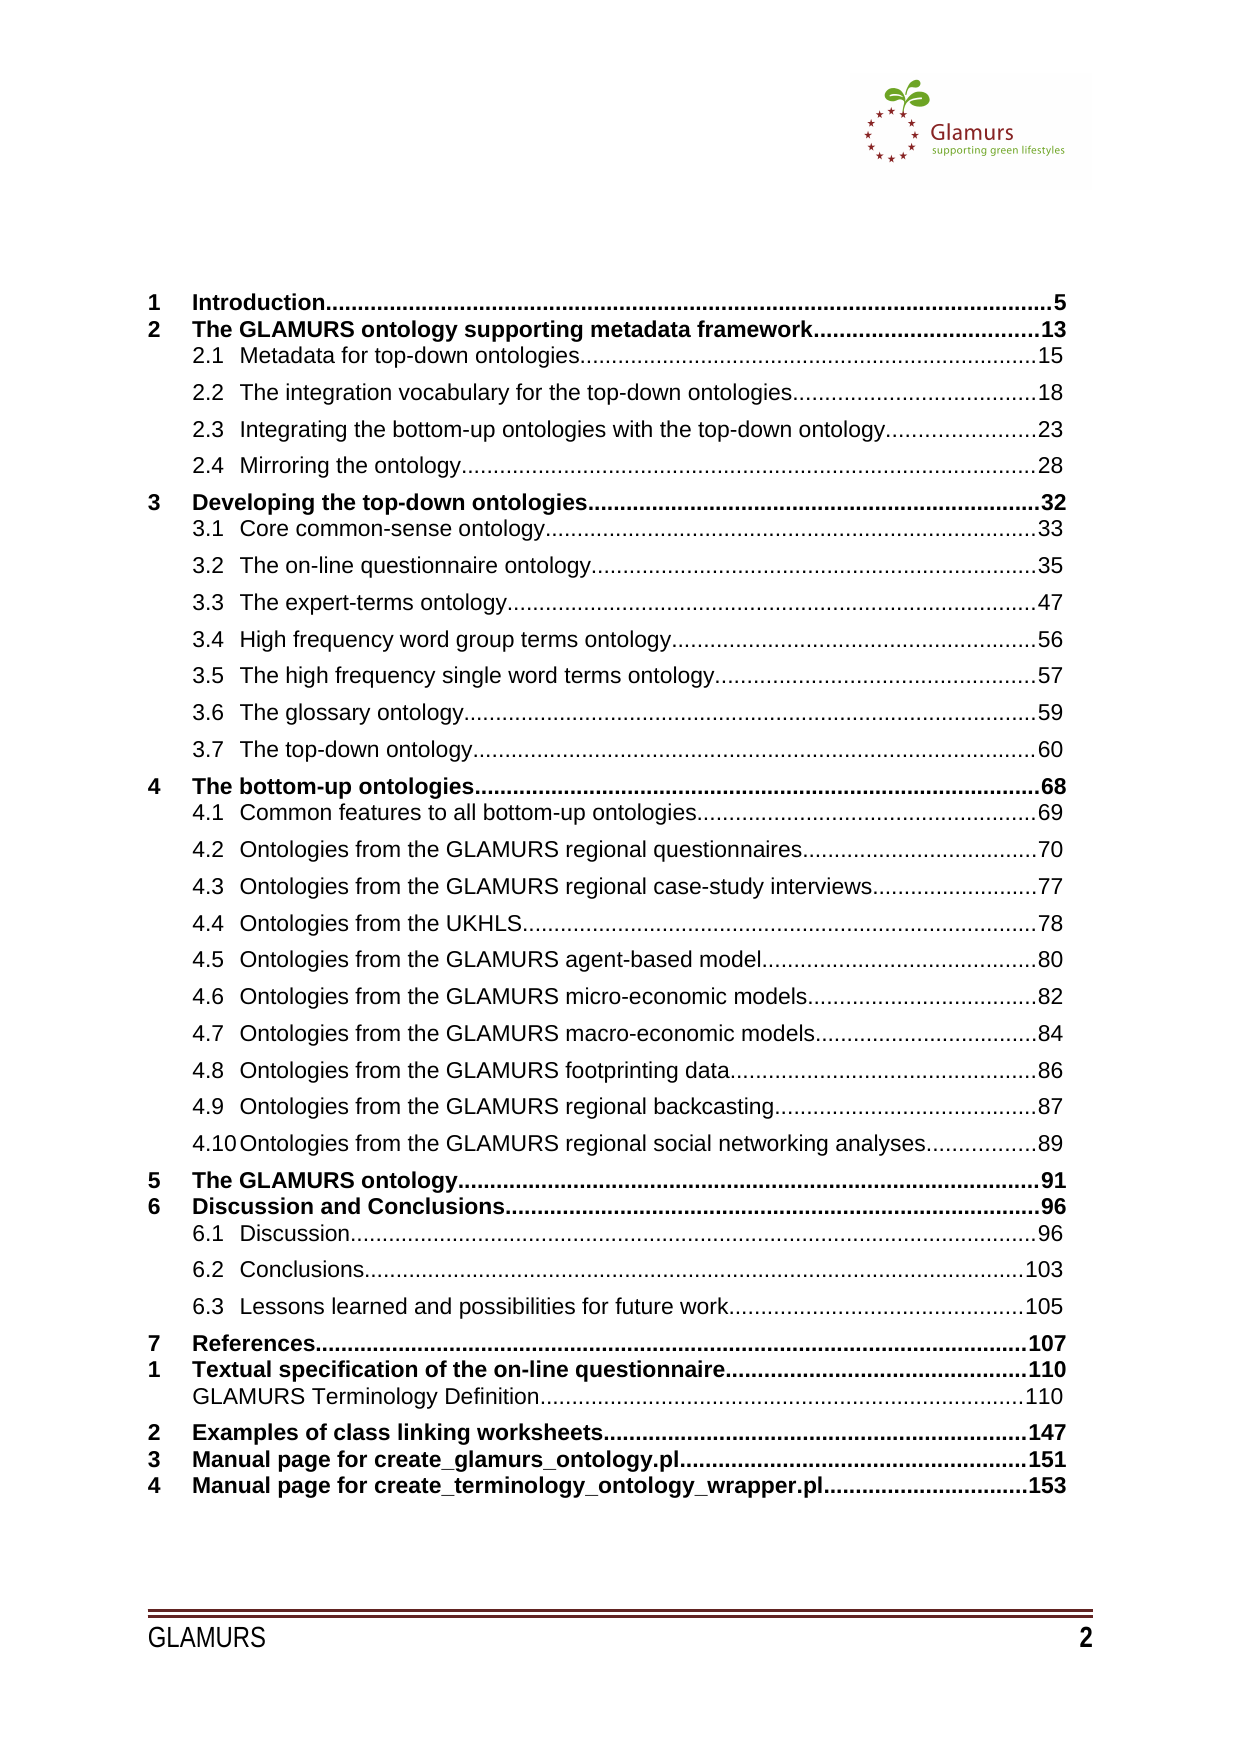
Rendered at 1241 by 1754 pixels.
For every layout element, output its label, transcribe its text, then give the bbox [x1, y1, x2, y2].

text 4.10 Ontologies from the GLAMURS regional social networking analyses 89 [192, 1130, 1093, 1156]
text 3.4 High frequency word group terms ontology 56 [192, 626, 1093, 652]
text 4.3 Ontologies from the GLAMURS regional case-study interviews 77 [192, 873, 1093, 899]
text 3.3 The expert-terms ontology 47 [192, 589, 1093, 615]
text 4.9 Ontologies from the GLAMURS regional backcasting 87 [192, 1093, 1093, 1120]
picture [849, 73, 1093, 190]
text 1 Introduction 5 [148, 289, 1093, 316]
text 3.1 Core common-sense ontology 33 [192, 515, 1093, 542]
text 2.3 Integrating the bottom-up ontologies with the top-down ontology 23 [192, 416, 1093, 442]
text 4.8 Ontologies from the GLAMURS footprinting data 86 [192, 1057, 1093, 1083]
text 3 Manual page for create_glamurs_ontology.pl 151 [148, 1446, 1093, 1472]
text 4 The bottom-up ontologies 68 [148, 773, 1093, 799]
text 5 The GLAMURS ontology 91 [148, 1167, 1093, 1193]
text 4.7 Ontologies from the GLAMURS macro-economic models 84 [192, 1020, 1093, 1046]
text 3.7 The top-down ontology 60 [192, 736, 1093, 762]
text 1 Textual specification of the on-line questionnaire 110 [148, 1356, 1093, 1383]
text 2.4 Mirroring the ontology 28 [192, 452, 1093, 479]
text 2.2 The integration vocabulary for the top-down ontologies 18 [192, 379, 1093, 405]
text 4.5 Ontologies from the GLAMURS agent-based model 80 [192, 946, 1093, 973]
text 7 References 107 [148, 1330, 1093, 1356]
text 2 The GLAMURS ontology supporting metadata framework 13 [148, 316, 1093, 342]
text 3.5 The high frequency single word terms ontology 57 [192, 662, 1093, 689]
text 4.6 Ontologies from the GLAMURS micro-economic models 82 [192, 983, 1093, 1009]
text 3 Developing the top-down ontologies 32 [148, 489, 1093, 515]
text 3.6 The glossary ontology 59 [192, 699, 1093, 726]
text GLAMURS Terminology Definition 110 [192, 1383, 1093, 1409]
text 4.2 Ontologies from the GLAMURS regional questionnaires 70 [192, 836, 1093, 862]
text 6.3 Lessons learned and possibilities for future work 105 [192, 1293, 1093, 1319]
text 2.1 Metadata for top-down ontologies 15 [192, 342, 1093, 368]
text 4.1 Common features to all bottom-up ontologies 69 [192, 799, 1093, 826]
text 4 Manual page for create_terminology_ontology_wrapper.pl 153 [148, 1472, 1093, 1498]
text 6 Discussion and Conclusions 96 [148, 1193, 1093, 1219]
text 2 Examples of class linking worksheets 147 [148, 1419, 1093, 1446]
text 6.2 Conclusions 103 [192, 1256, 1093, 1283]
text 4.4 Ontologies from the UKHLS 78 [192, 909, 1093, 936]
text 3.2 The on-line questionnaire ontology 35 [192, 552, 1093, 578]
text 6.1 Discussion 96 [192, 1219, 1093, 1246]
